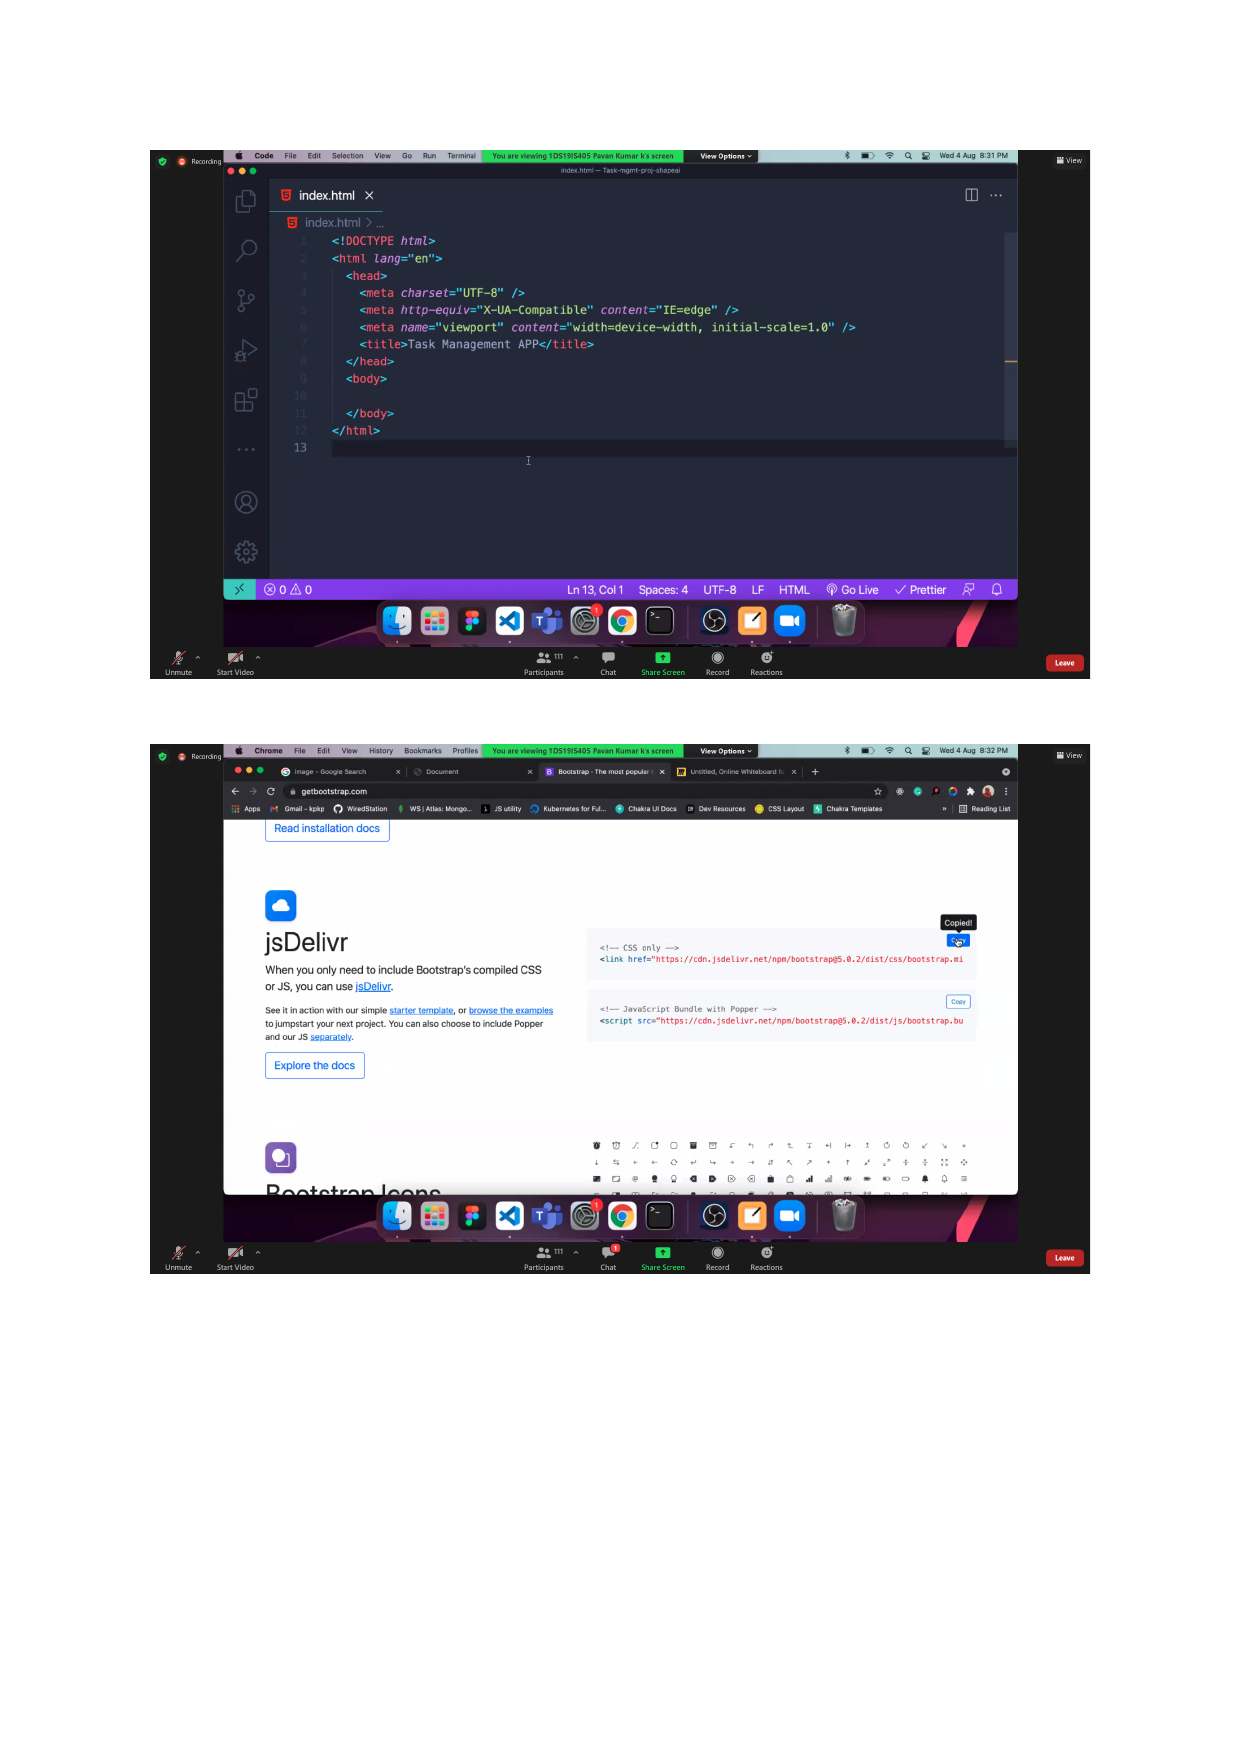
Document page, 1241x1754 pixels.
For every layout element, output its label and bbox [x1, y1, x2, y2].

picture [150, 744, 1091, 1274]
picture [150, 150, 1091, 679]
